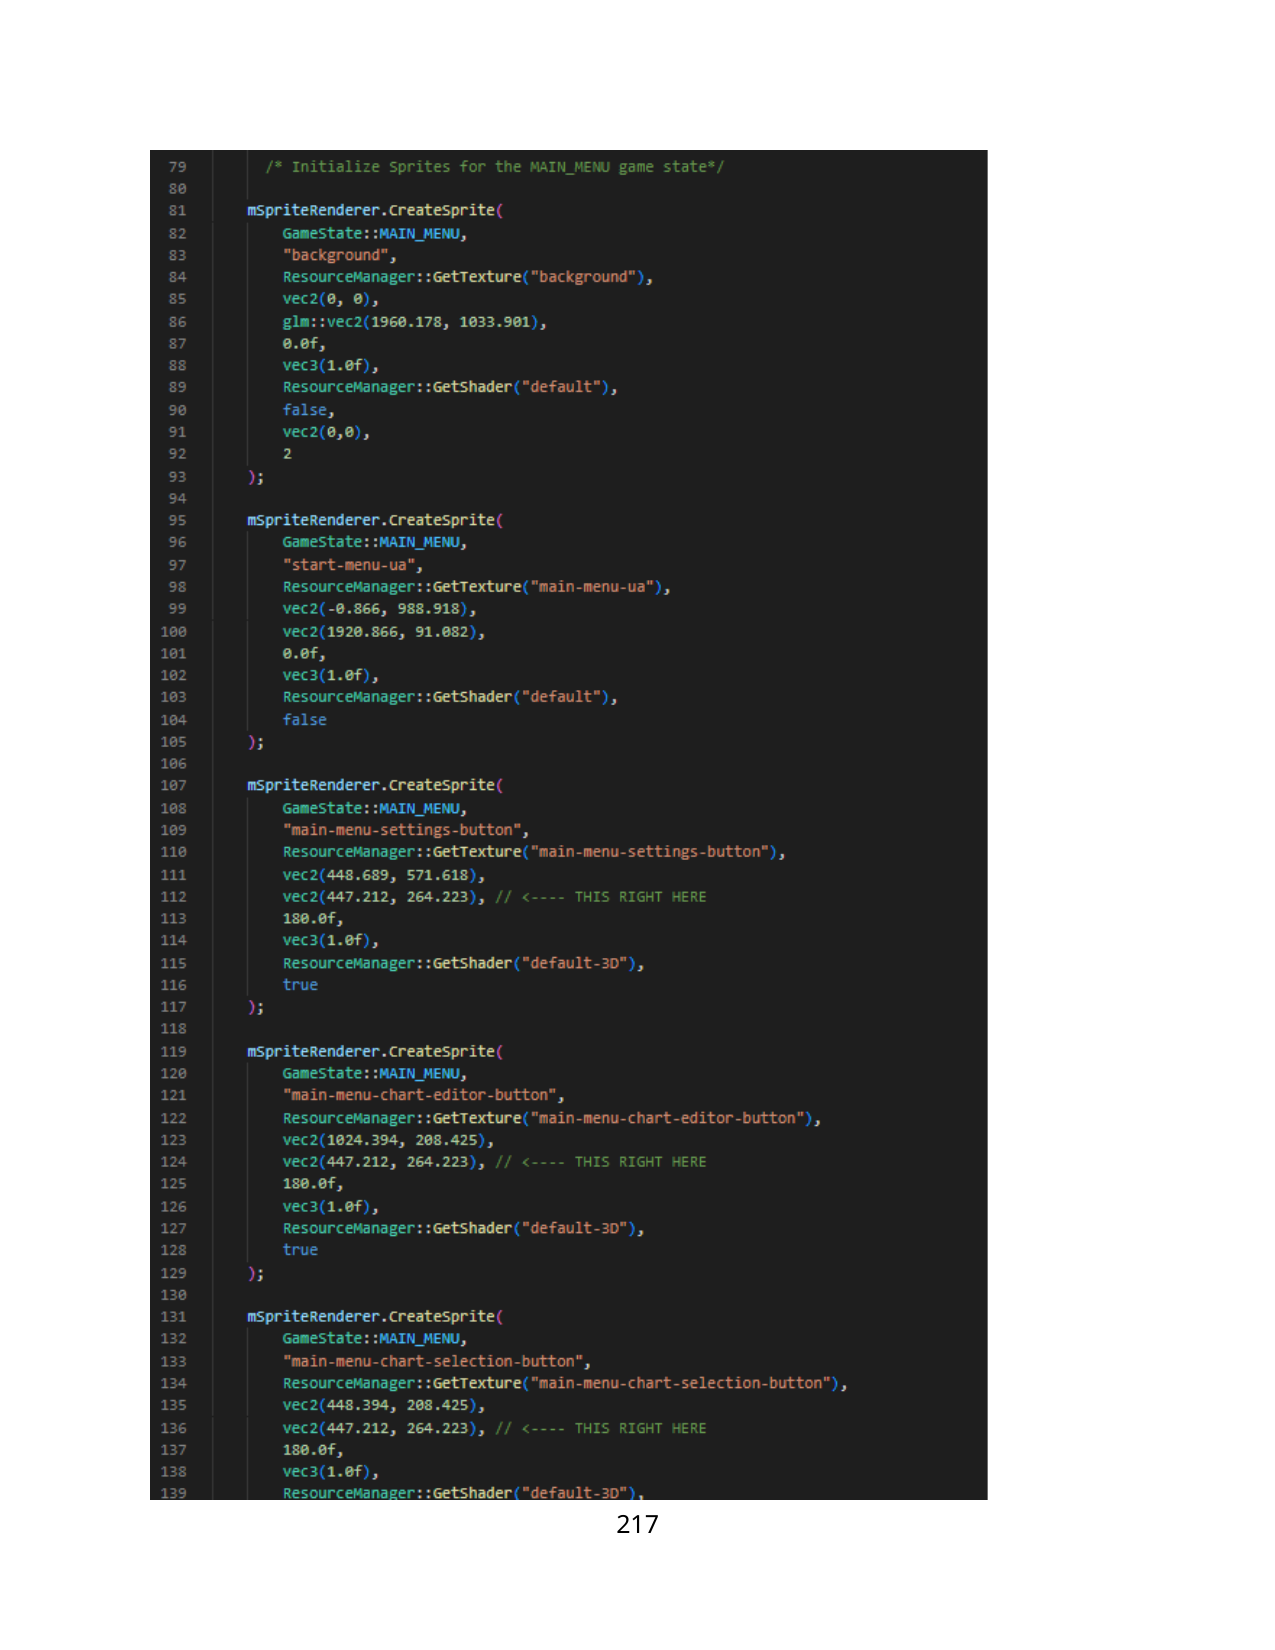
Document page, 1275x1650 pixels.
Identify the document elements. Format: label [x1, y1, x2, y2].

picture [150, 150, 988, 1500]
